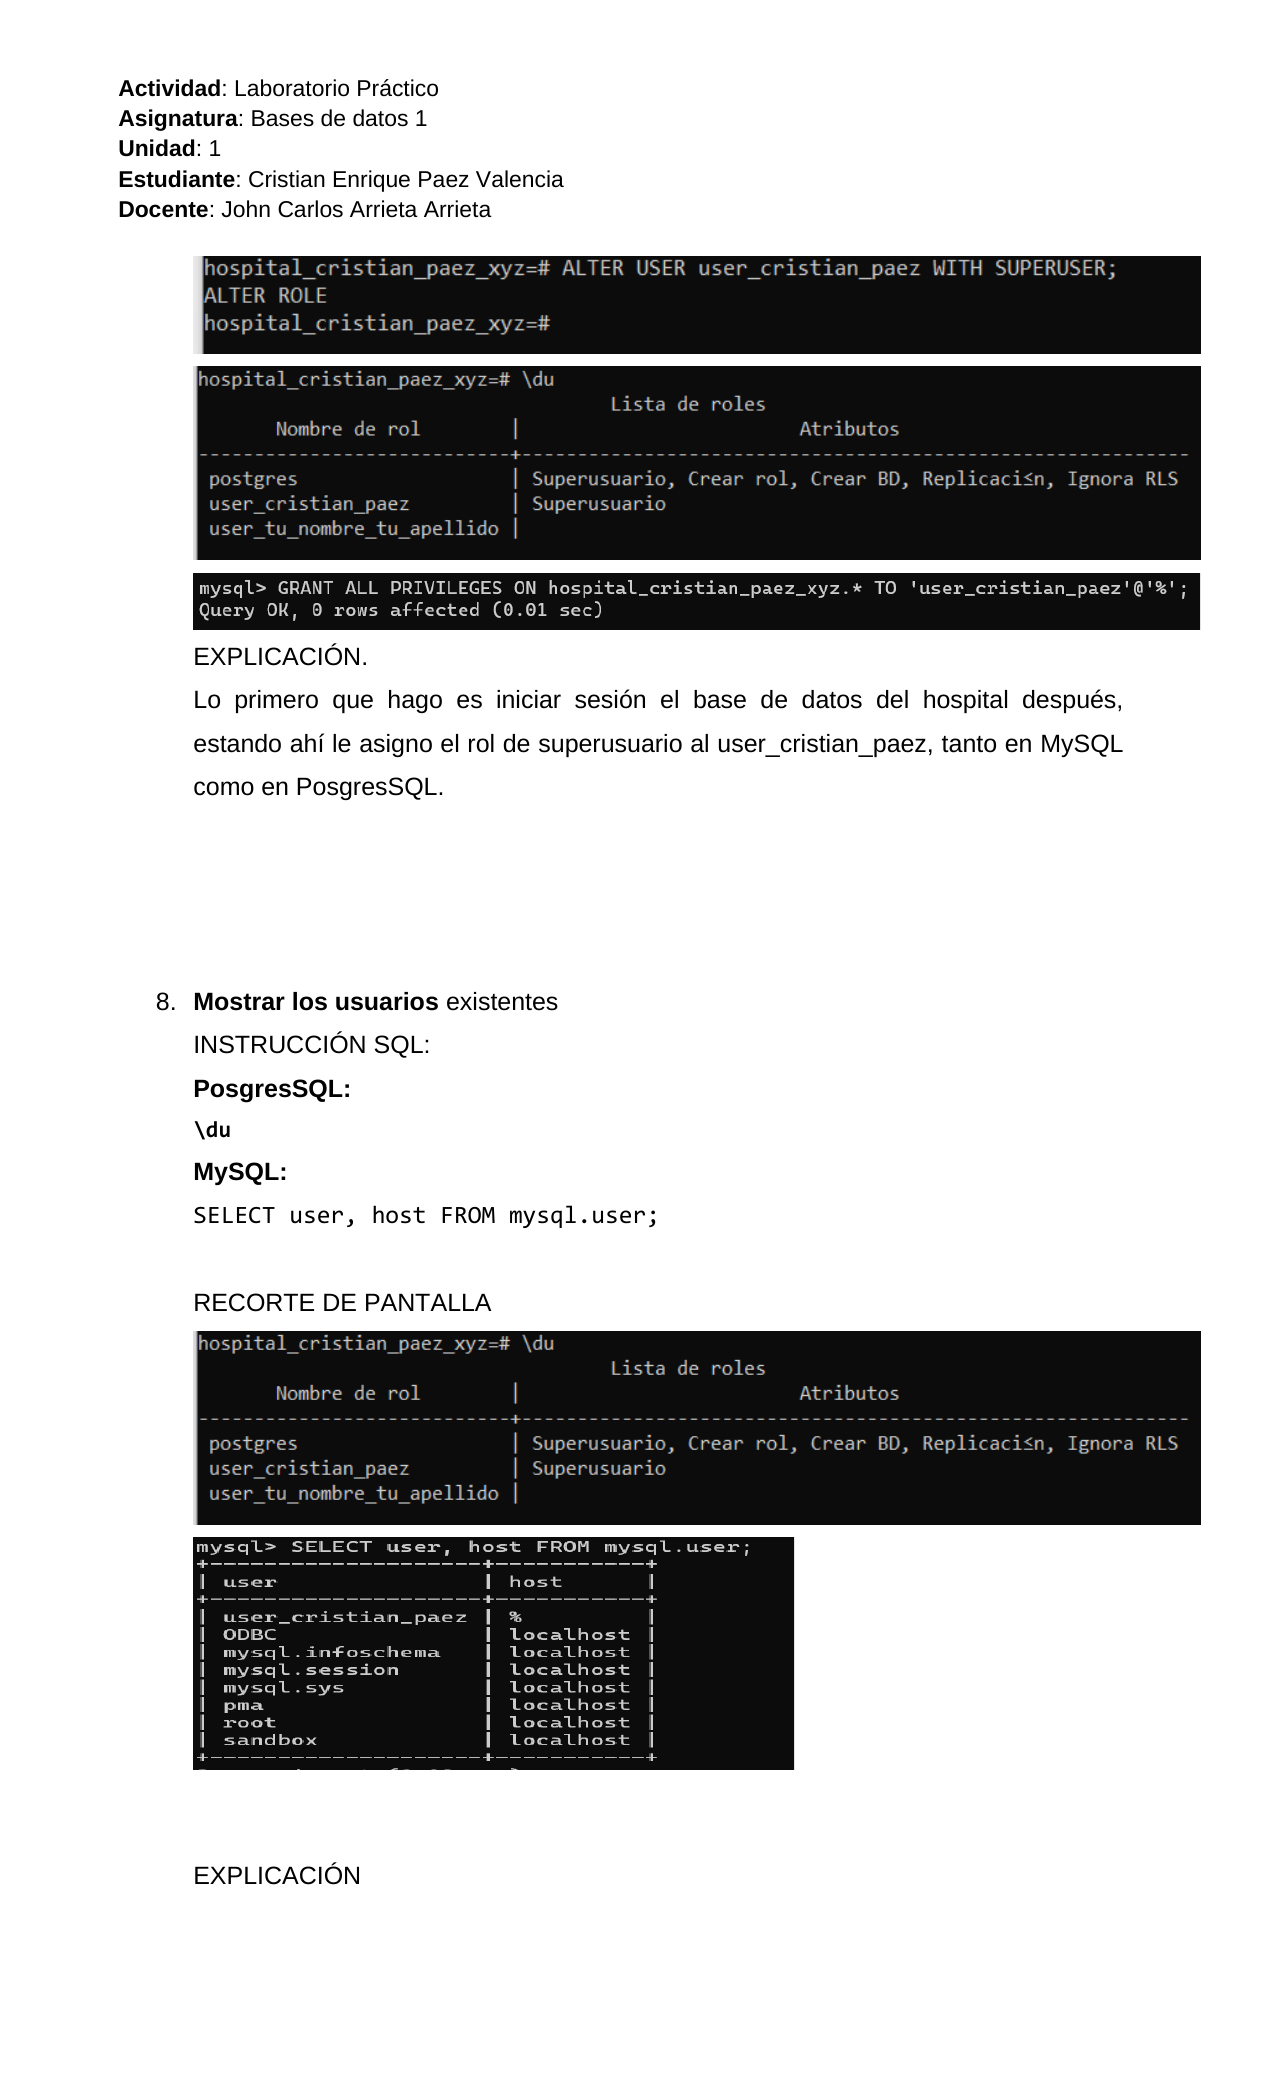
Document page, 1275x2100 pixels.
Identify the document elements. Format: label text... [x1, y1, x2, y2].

text PosgresSQL: [193, 1074, 1125, 1102]
text EXPLICACIÓN. [193, 642, 1125, 671]
text EXPLICACIÓN [193, 1861, 1125, 1890]
text MySQL: [118, 1157, 1125, 1186]
picture [193, 1331, 1201, 1525]
picture [193, 1537, 795, 1770]
text \du [118, 1117, 1125, 1144]
text INSTRUCCIÓN SQL: [193, 1031, 1125, 1059]
picture [193, 256, 1201, 354]
text Lo primero que hago es iniciar sesión el base de datos del hospital después, estando ahí le asigno el rol de superusuario al user_cristian_paez, tanto en MySQL como en PosgresSQL. [193, 686, 1125, 801]
text SELECT user, host FROM mysql.user; [193, 1200, 1125, 1229]
text RECORTE DE PANTALLA [193, 1288, 1125, 1317]
picture [193, 366, 1201, 560]
list Mostrar los usuarios existentes [156, 987, 1125, 1016]
picture [193, 573, 1200, 630]
